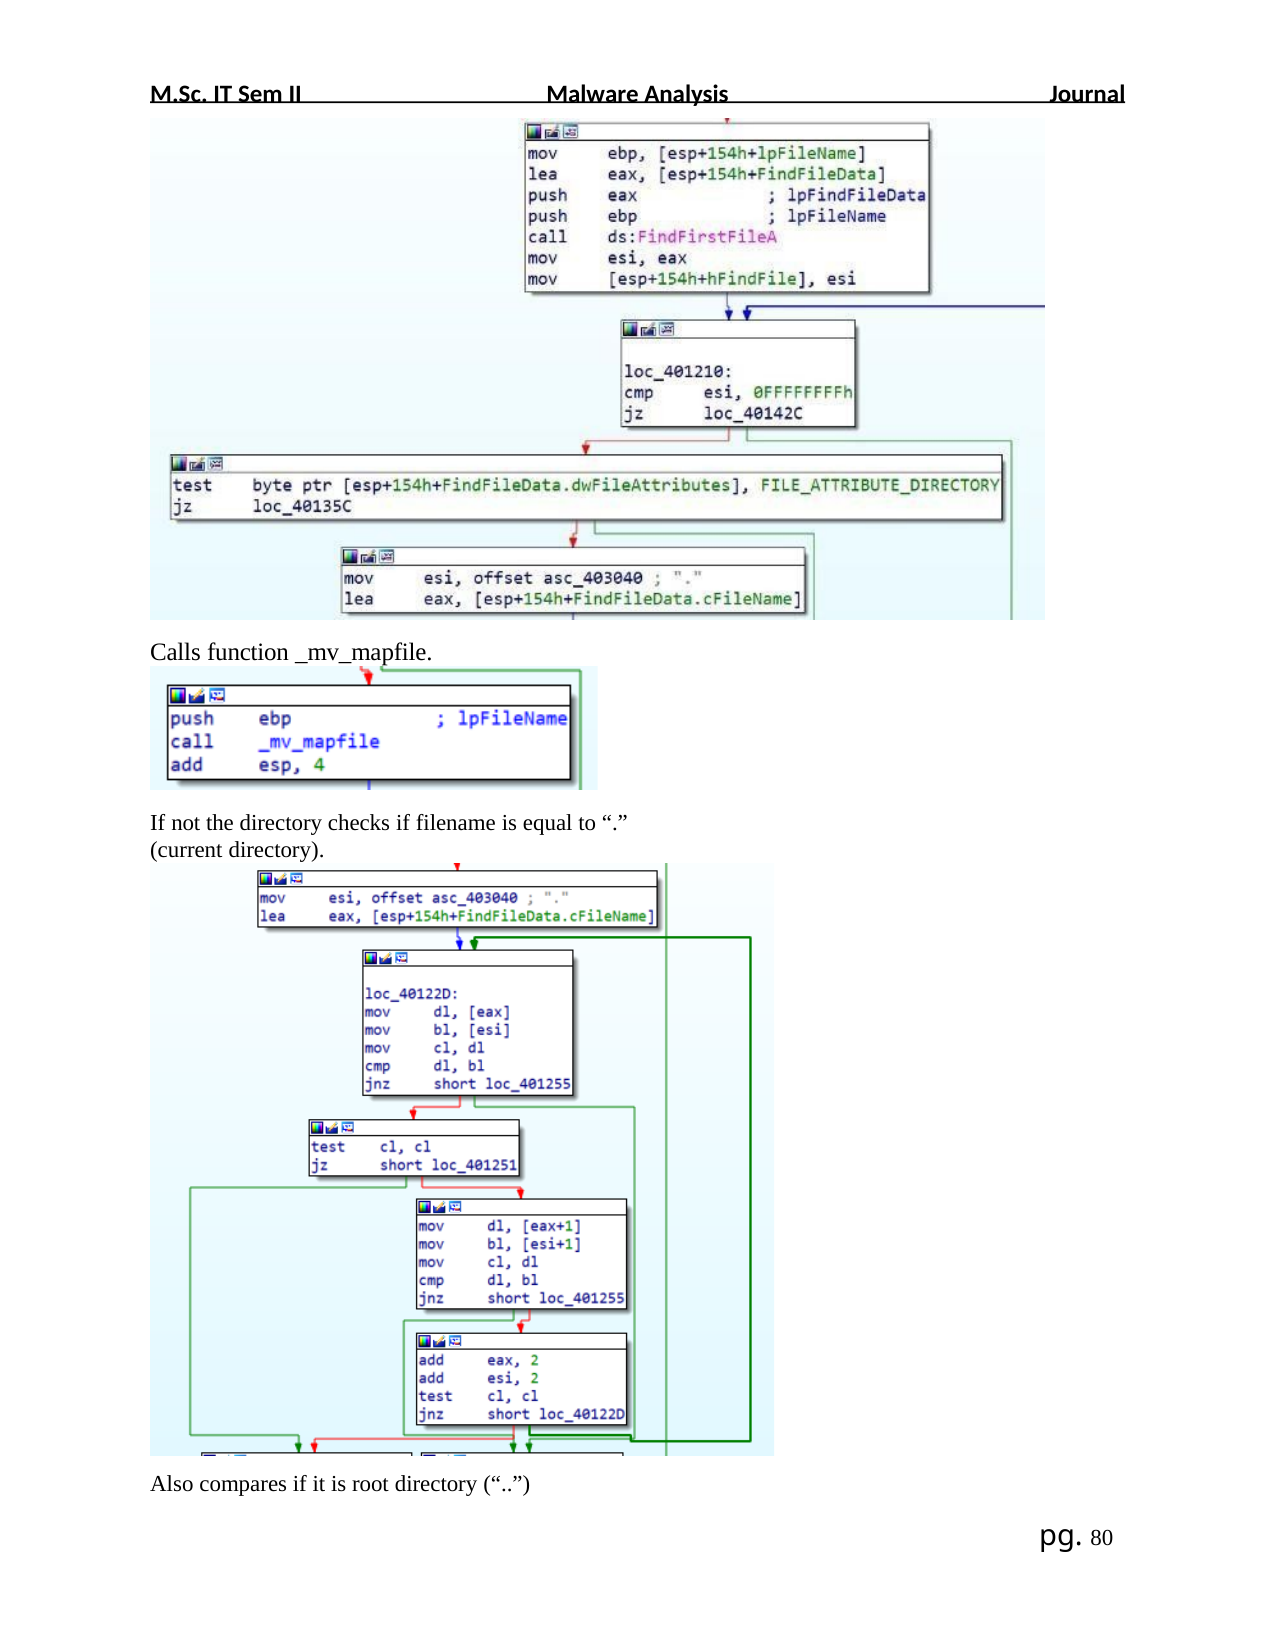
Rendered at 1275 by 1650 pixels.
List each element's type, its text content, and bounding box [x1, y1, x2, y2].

picture [150, 666, 598, 790]
picture [150, 863, 775, 1456]
text Also compares if it is root directory (“..”) [150, 1470, 1237, 1497]
text If not the directory checks if filename is equal to “.” (current directory). [150, 809, 699, 862]
picture [150, 118, 1045, 620]
text Calls function _mv_mapfile. [150, 637, 1237, 666]
